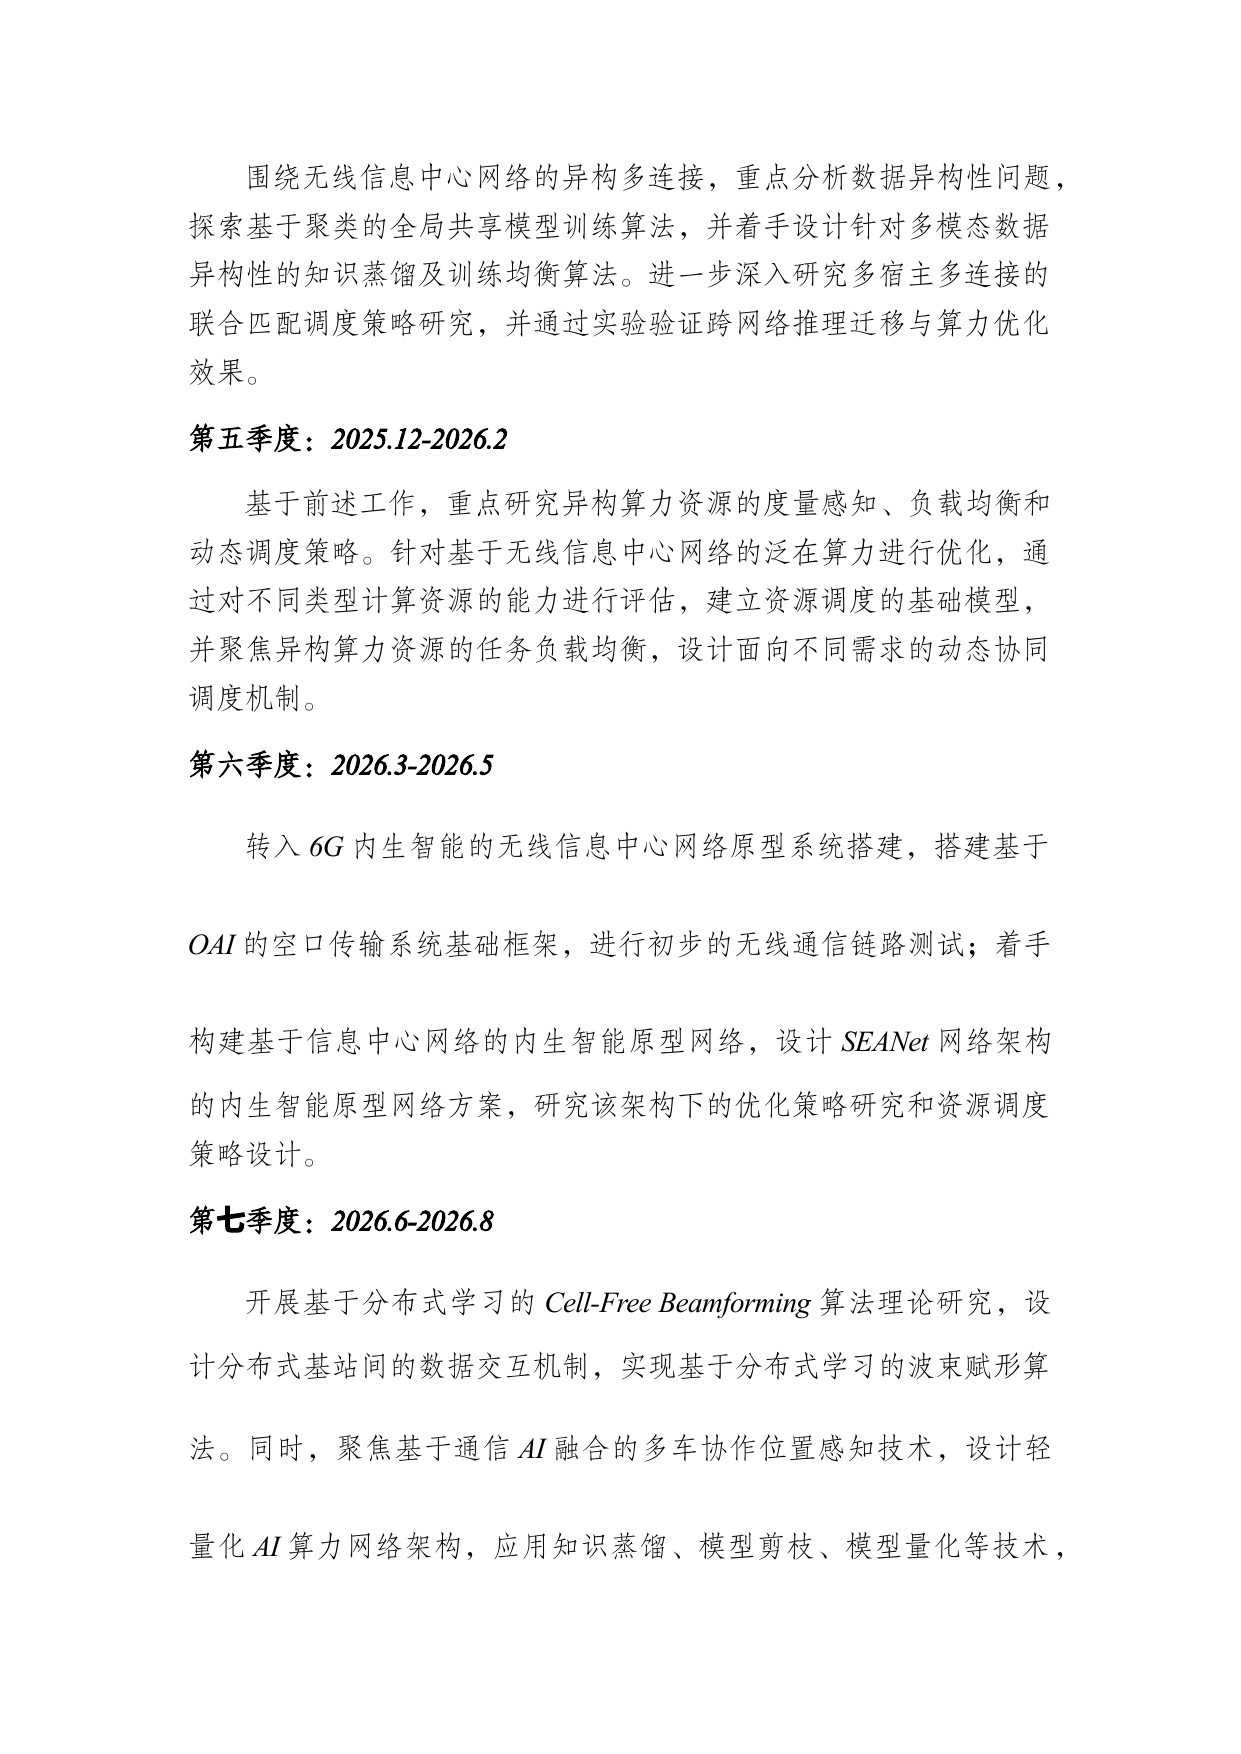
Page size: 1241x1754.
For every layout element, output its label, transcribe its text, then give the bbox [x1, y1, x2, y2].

text 转入6G内生智能的无线信息中心网络原型系统搭建，搭建基于OAI的空口传输系统基础框架，进行初步的无线通信链路测试；着手构建基于信息中心网络的内生智能原型网络，设计SEANet网络架构的内生智能原型网络方案，研究该架构下的优化策略研究和资源调度策略设计。 [187, 814, 1053, 1172]
text 基于前述工作，重点研究异构算力资源的度量感知、负载均衡和动态调度策略。针对基于无线信息中心网络的泛在算力进行优化，通过对不同类型计算资源的能力进行评估，建立资源调度的基础模型，并聚焦异构算力资源的任务负载均衡，设计面向不同需求的动态协同调度机制。 [187, 488, 1053, 716]
text 第七季度：2026.6-2026.8 [187, 1188, 1053, 1253]
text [187, 1270, 1053, 1579]
text 第六季度：2026.3-2026.5 [187, 732, 1053, 797]
text 围绕无线信息中心网络的异构多连接，重点分析数据异构性问题，探索基于聚类的全局共享模型训练算法，并着手设计针对多模态数据异构性的知识蒸馏及训练均衡算法。进一步深入研究多宿主多连接的联合匹配调度策略研究，并通过实验验证跨网络推理迁移与算力优化效果。 [187, 162, 1053, 389]
text 第五季度：2025.12-2026.2 [187, 406, 1053, 471]
